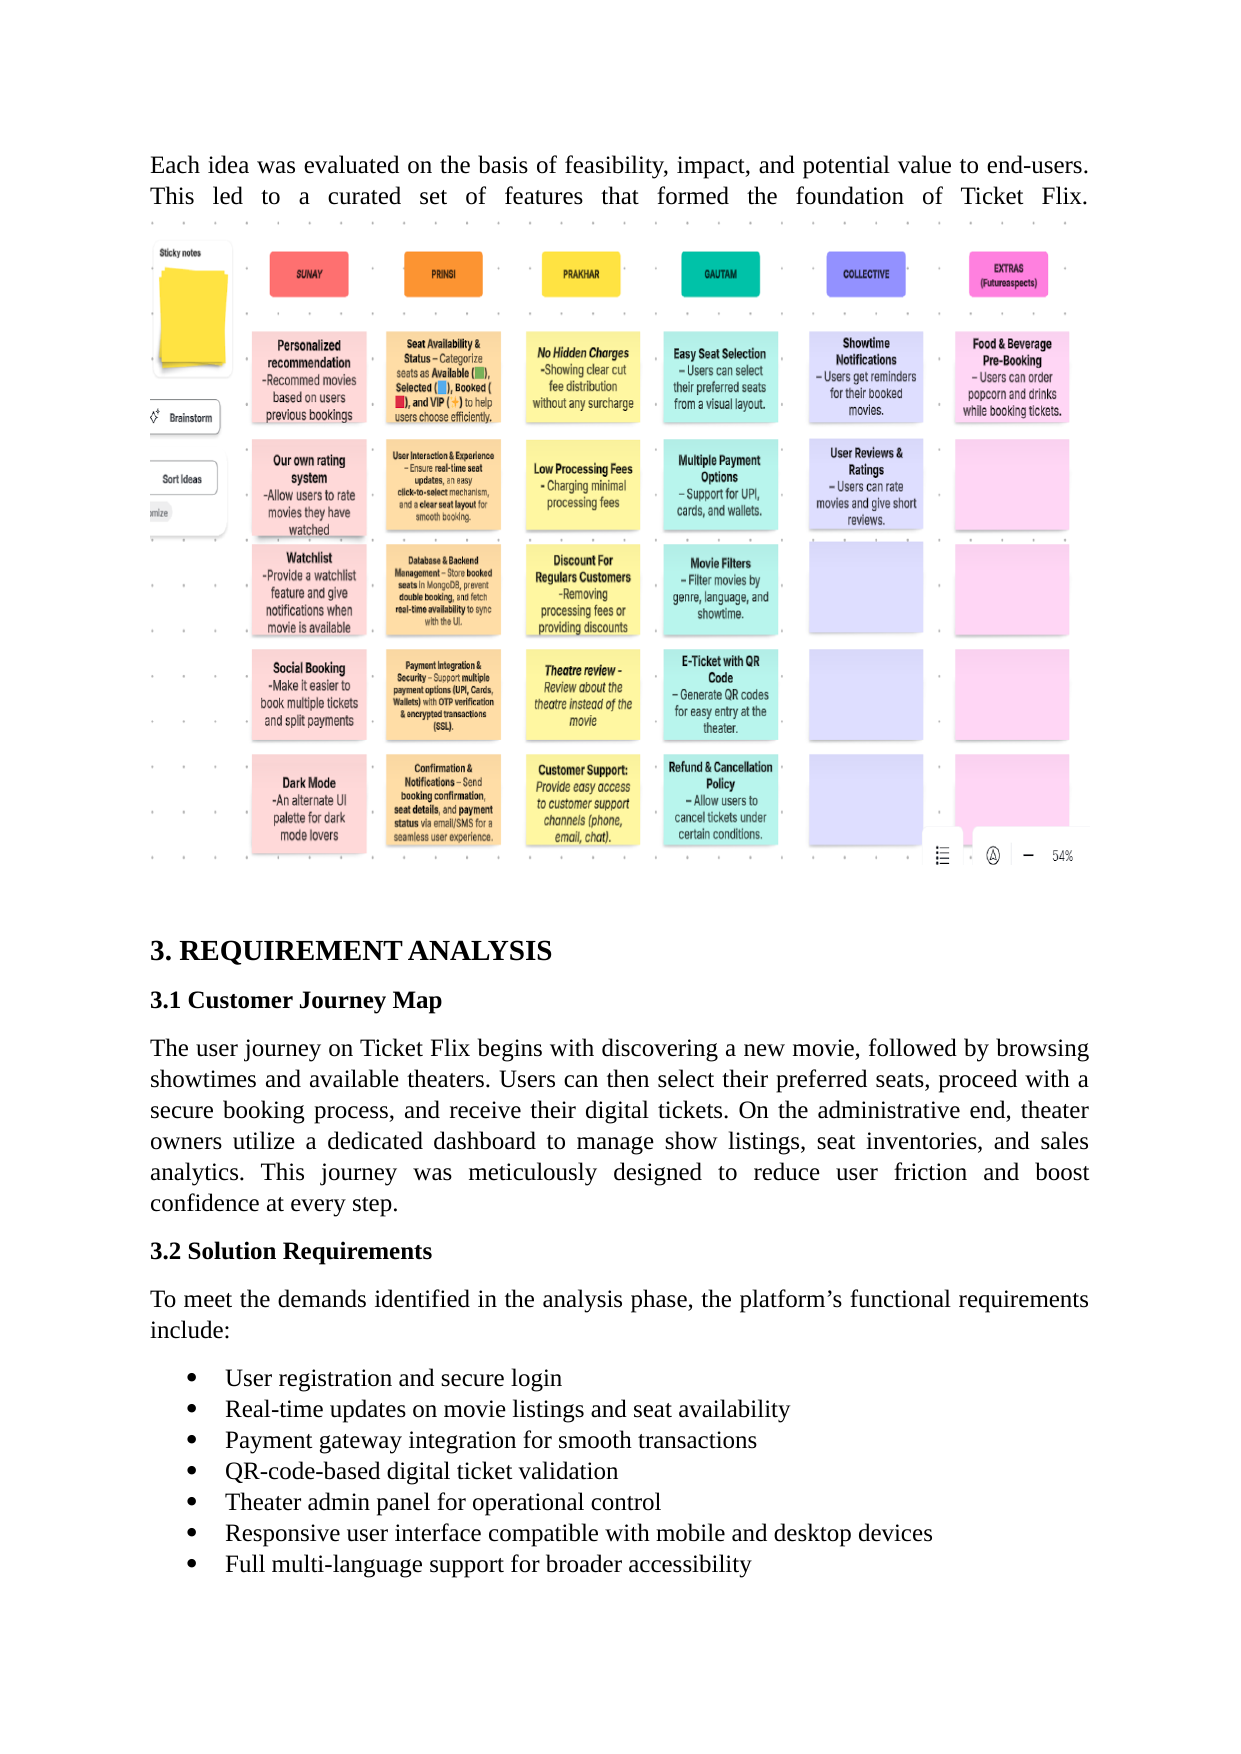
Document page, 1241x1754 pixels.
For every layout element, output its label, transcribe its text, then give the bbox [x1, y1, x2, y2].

picture [150, 213, 1090, 865]
list Payment gateway integration for smooth transactions [187, 1425, 1090, 1453]
text The user journey on Ticket Flix begins with discovering a new movie, followed by browsing showtimes and available theaters. Users can then select their preferred seats, proceed with a secure booking process, and receive their digital tickets. On the administrative end, theater owners utilize a dedicated dashboard to manage show listings, seat inventories, and sales analytics. This journey was meticulously designed to reduce user friction and boost confidence at every step. [150, 1033, 1090, 1217]
list Full multi-language support for broader accessibility [187, 1549, 1090, 1578]
text Each idea was evaluated on the basis of feasibility, impact, and potential value to end-users. This led to a curated set of features that formed the foundation of Ticket Flix. [150, 150, 1090, 213]
list QR-code-based digital ticket validation [187, 1456, 1090, 1484]
text 3.1 Customer Journey Map [150, 986, 1090, 1014]
list Real-time updates on movie listings and seat availability [187, 1394, 1090, 1422]
text 3.2 Solution Requirements [150, 1236, 1090, 1265]
list User registration and secure login [187, 1363, 1090, 1391]
list Theater admin panel for operational control [187, 1487, 1090, 1516]
text To meet the demands identified in the analysis phase, the platform’s functional requirements include: [150, 1284, 1090, 1344]
list Responsive user interface compatible with mobile and desktop devices [187, 1518, 1090, 1547]
text 3. REQUIREMENT ANALYSIS [150, 933, 1090, 966]
